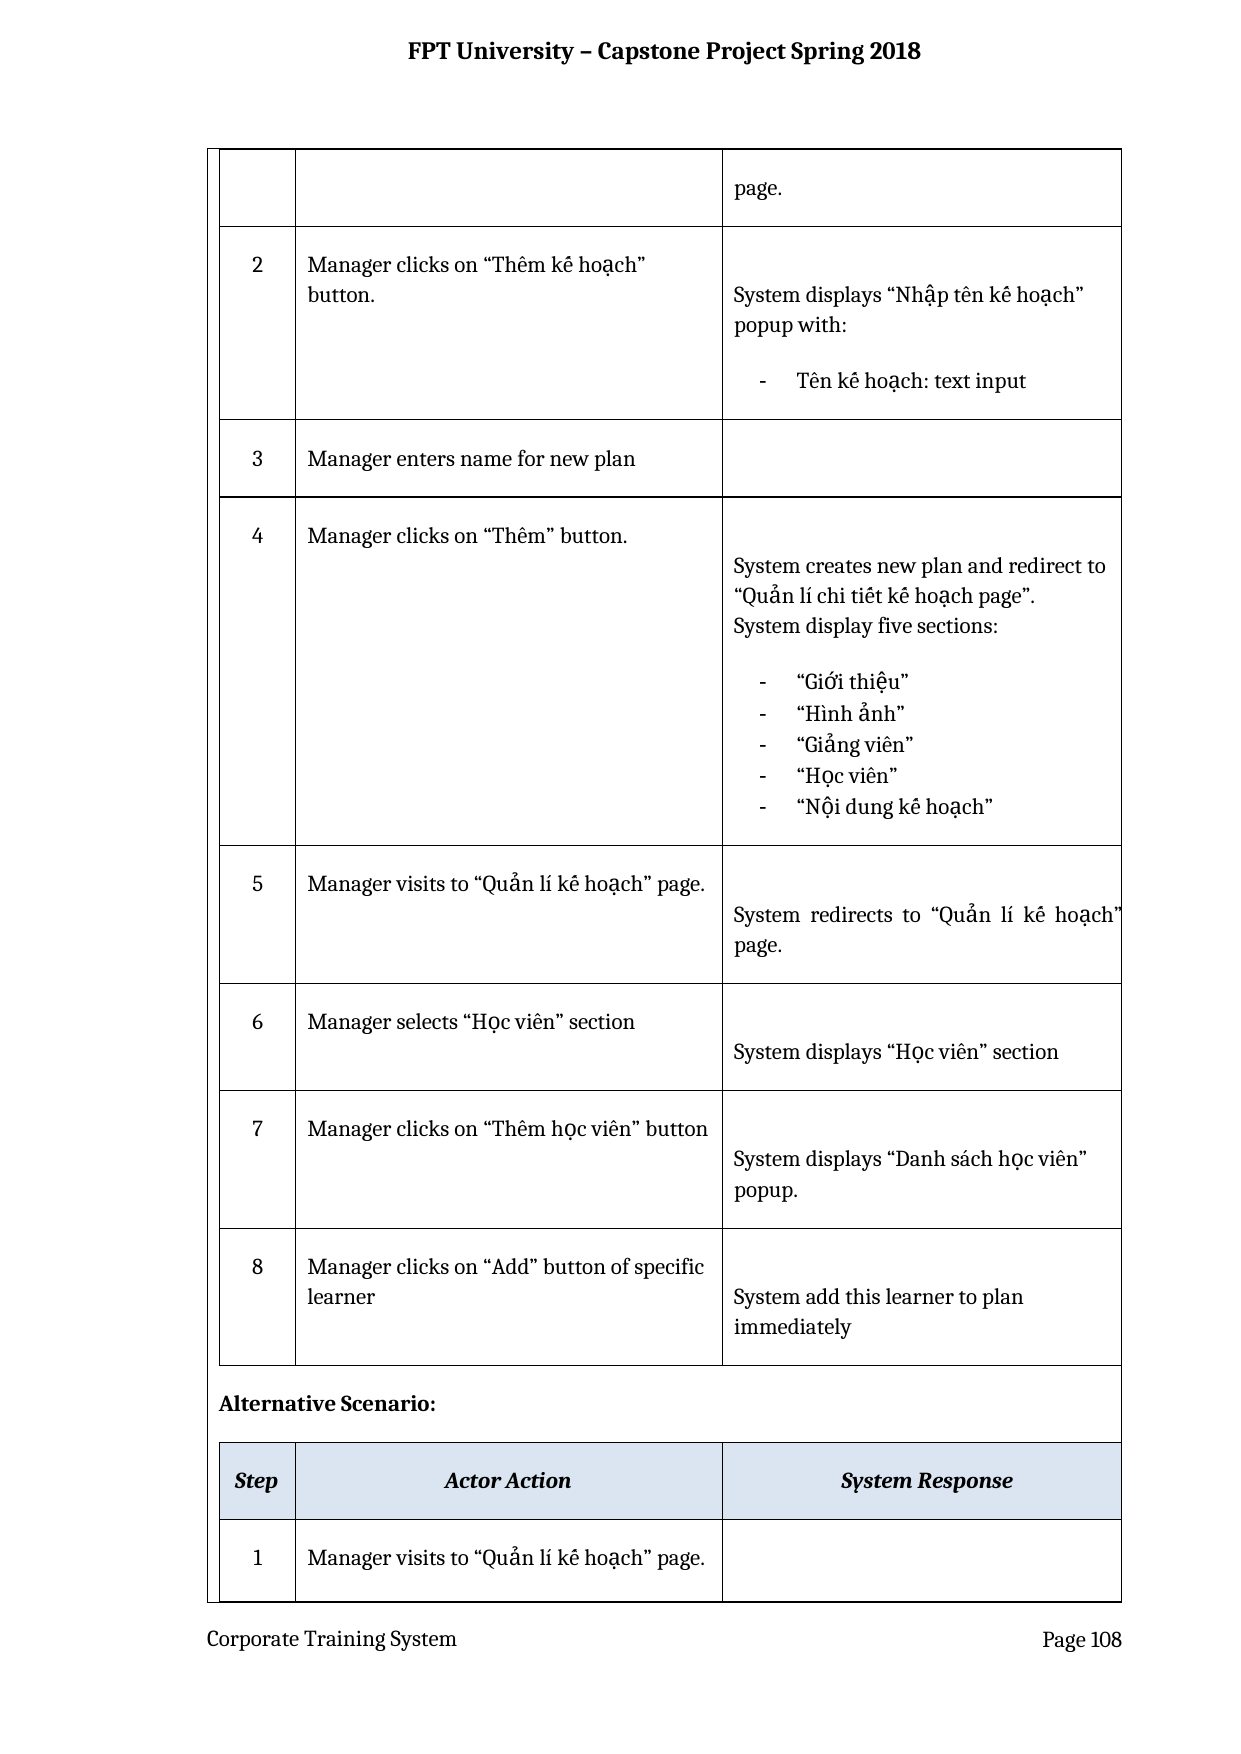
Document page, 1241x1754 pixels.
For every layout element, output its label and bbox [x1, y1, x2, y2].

table_cell [208, 149, 1121, 1602]
